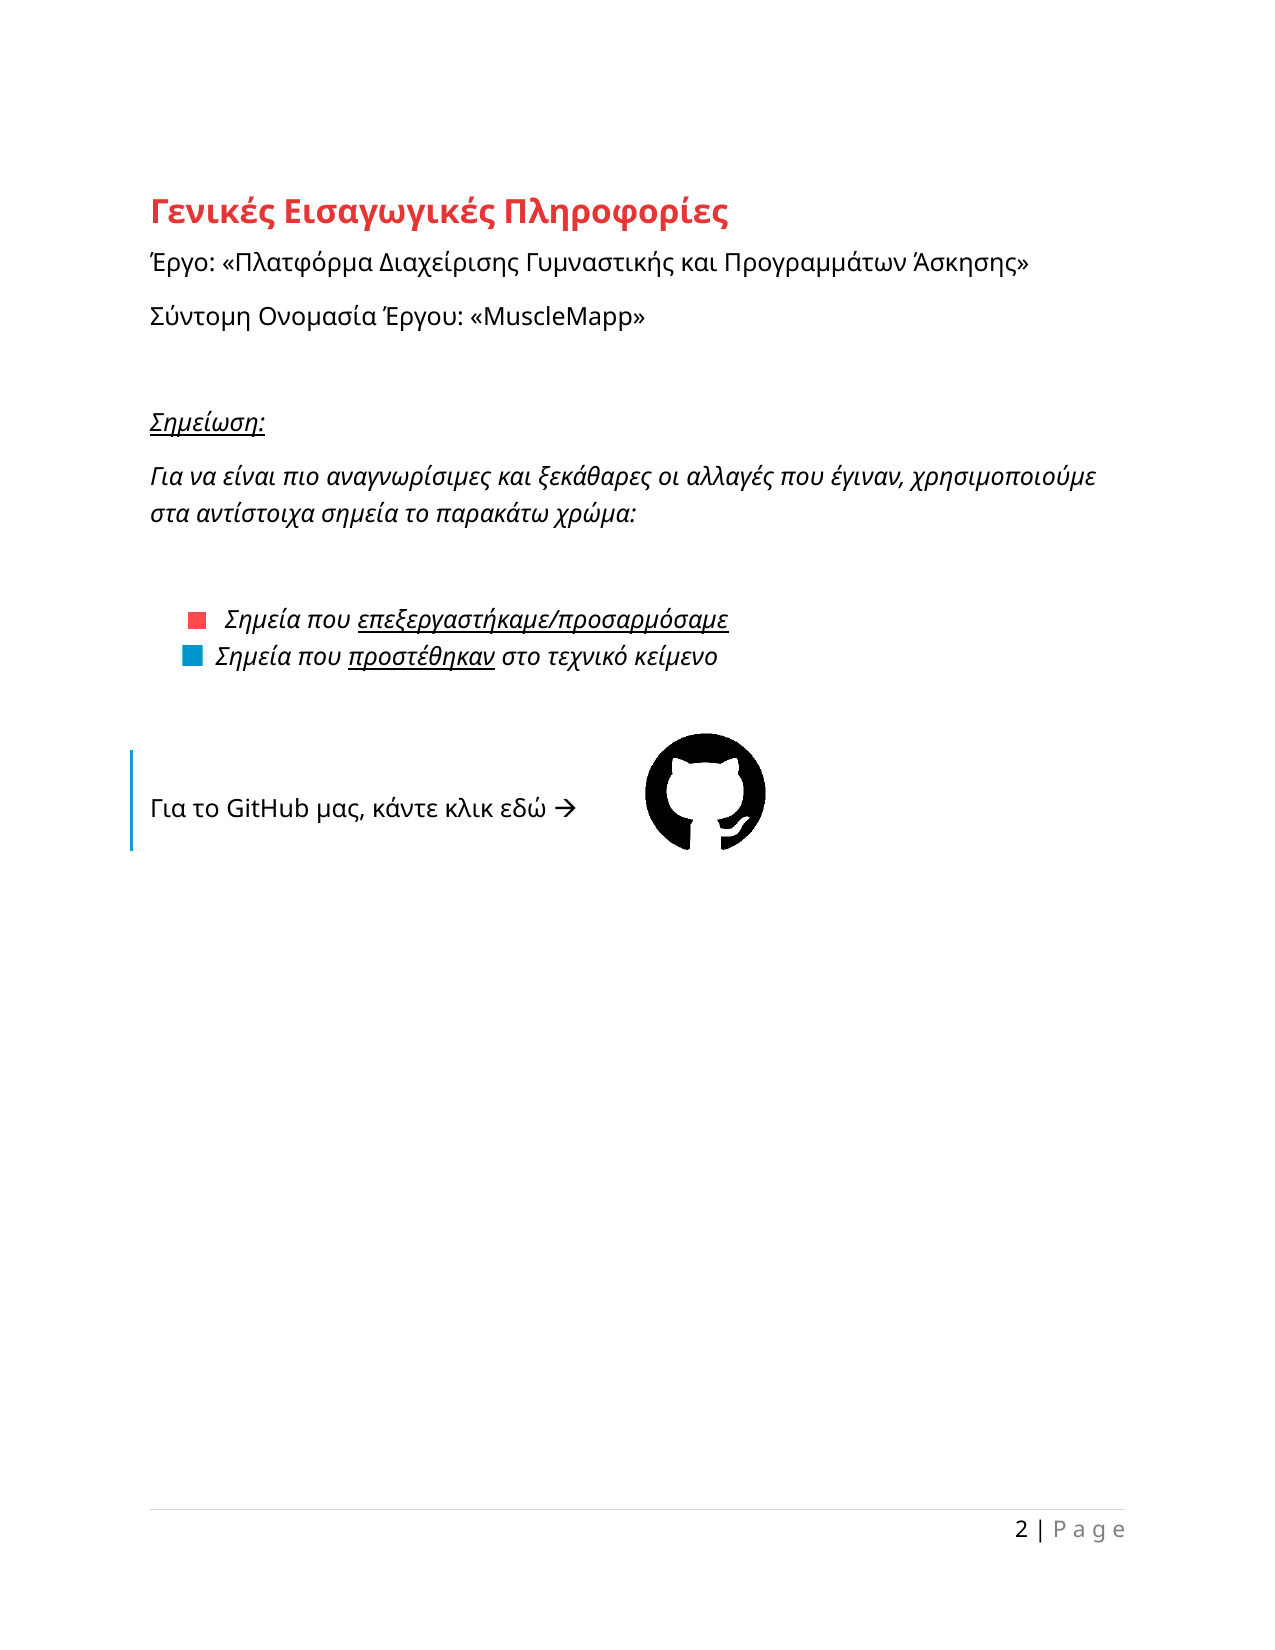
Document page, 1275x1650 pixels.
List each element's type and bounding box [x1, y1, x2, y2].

picture [645, 729, 768, 852]
picture [188, 612, 206, 629]
